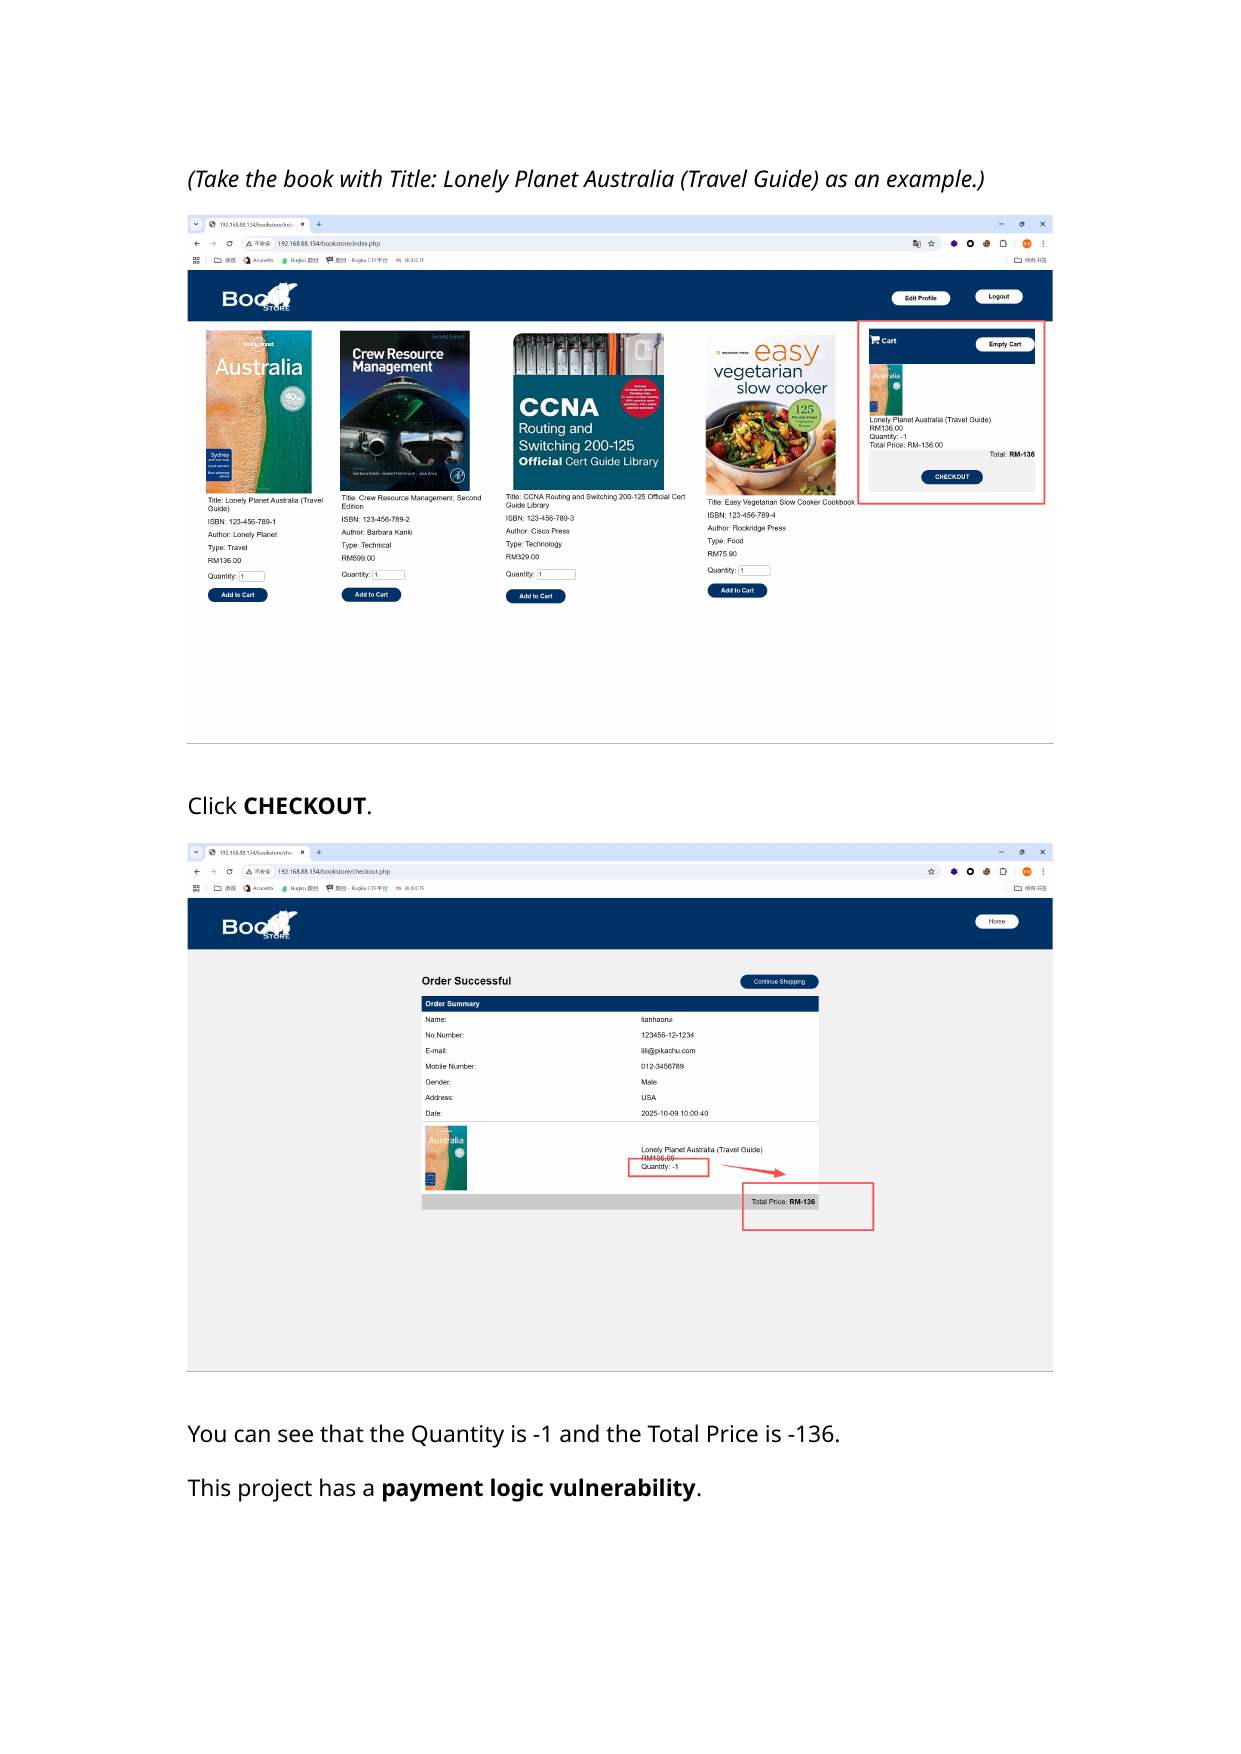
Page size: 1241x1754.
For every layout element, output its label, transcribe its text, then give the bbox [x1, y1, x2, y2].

picture [187, 843, 1053, 1372]
picture [187, 215, 1053, 744]
text Click CHECKOUT. [187, 790, 1053, 822]
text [187, 162, 1053, 194]
text This project has a payment logic vulnerability. [187, 1471, 1053, 1504]
text You can see that the Quantity is -1 and the Total Price is -136. [187, 1417, 1053, 1450]
